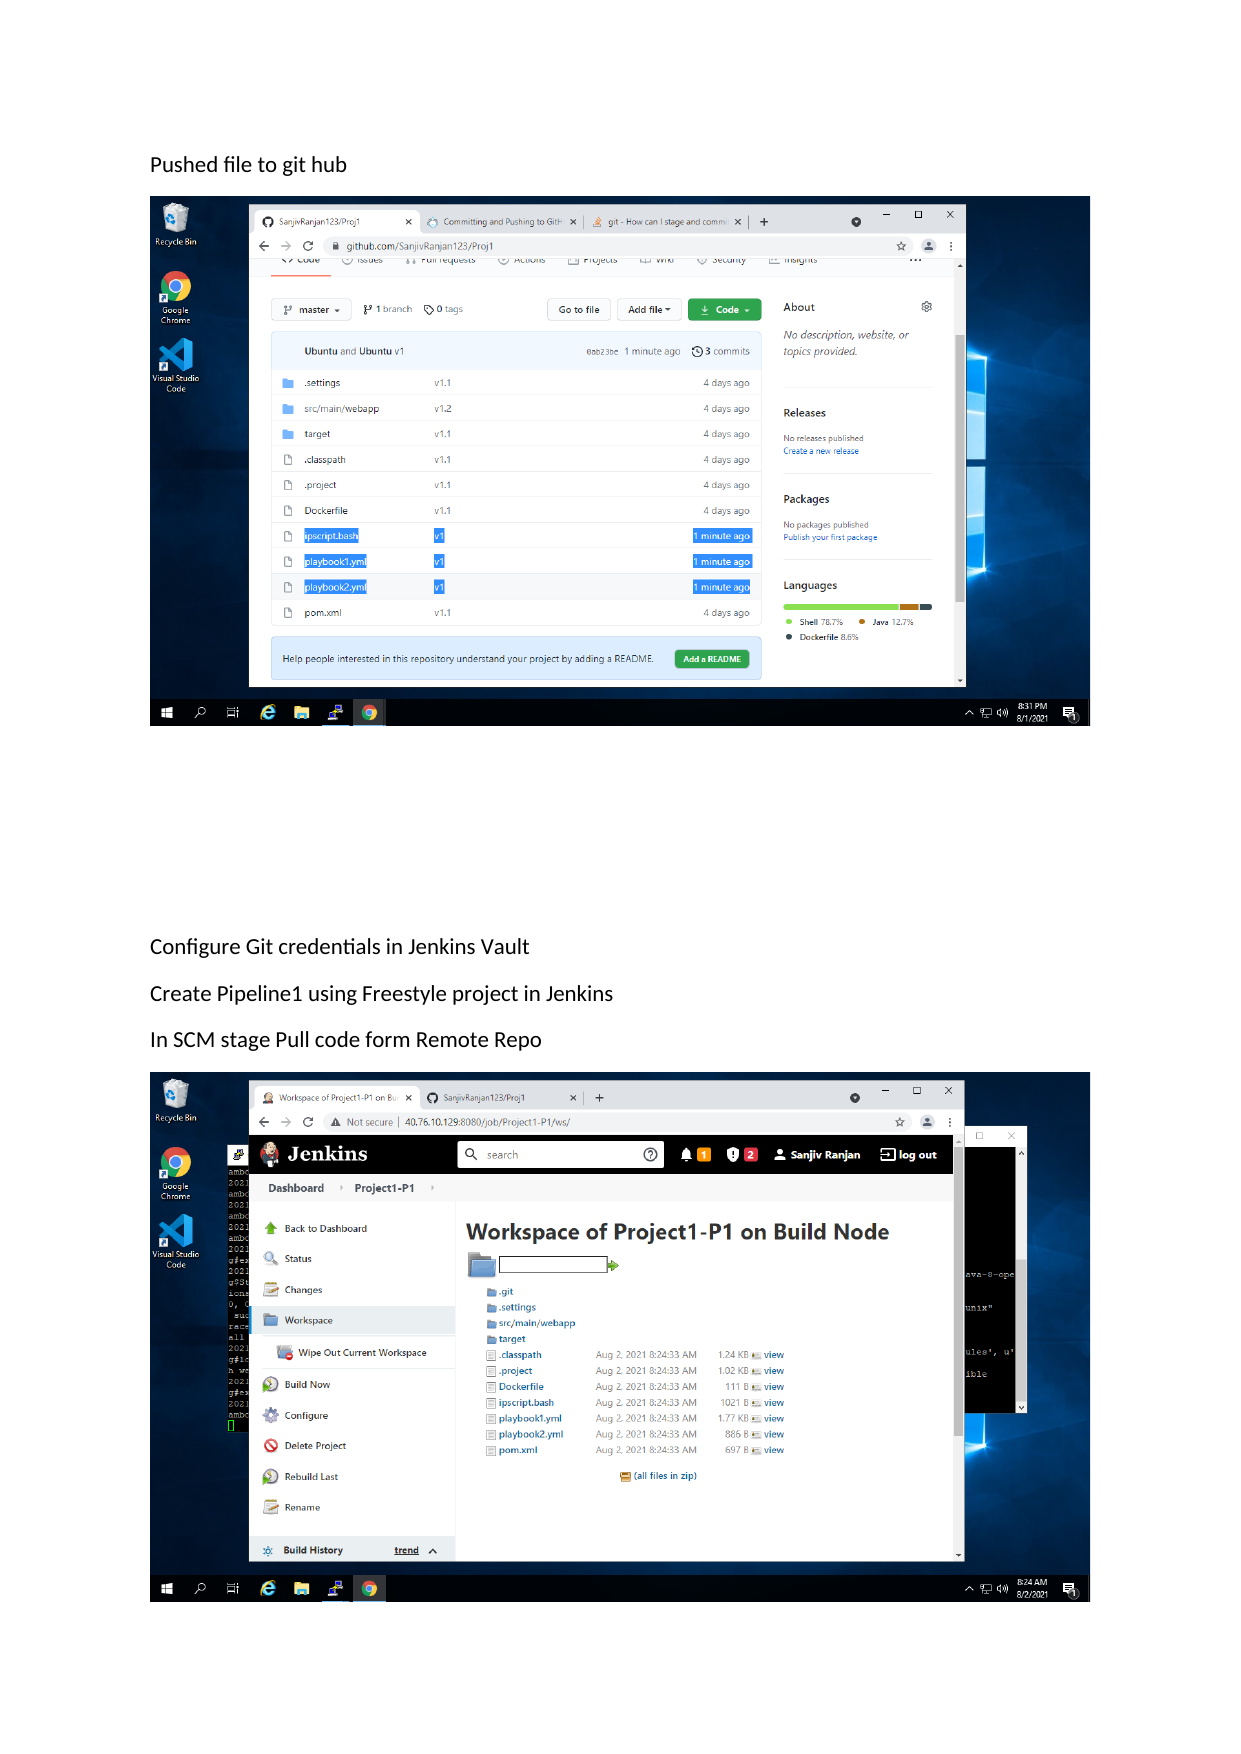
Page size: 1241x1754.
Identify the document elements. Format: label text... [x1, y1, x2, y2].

picture [150, 196, 1091, 726]
text In SCM stage Pull code form Remote Repo [150, 1026, 1090, 1054]
picture [150, 1072, 1091, 1602]
text Configure Git credentials in Jenkins Vault [150, 932, 1090, 960]
text Create Pipeline1 using Freestyle project in Jenkins [150, 979, 1090, 1007]
text Pushed file to git hub [150, 150, 1090, 178]
